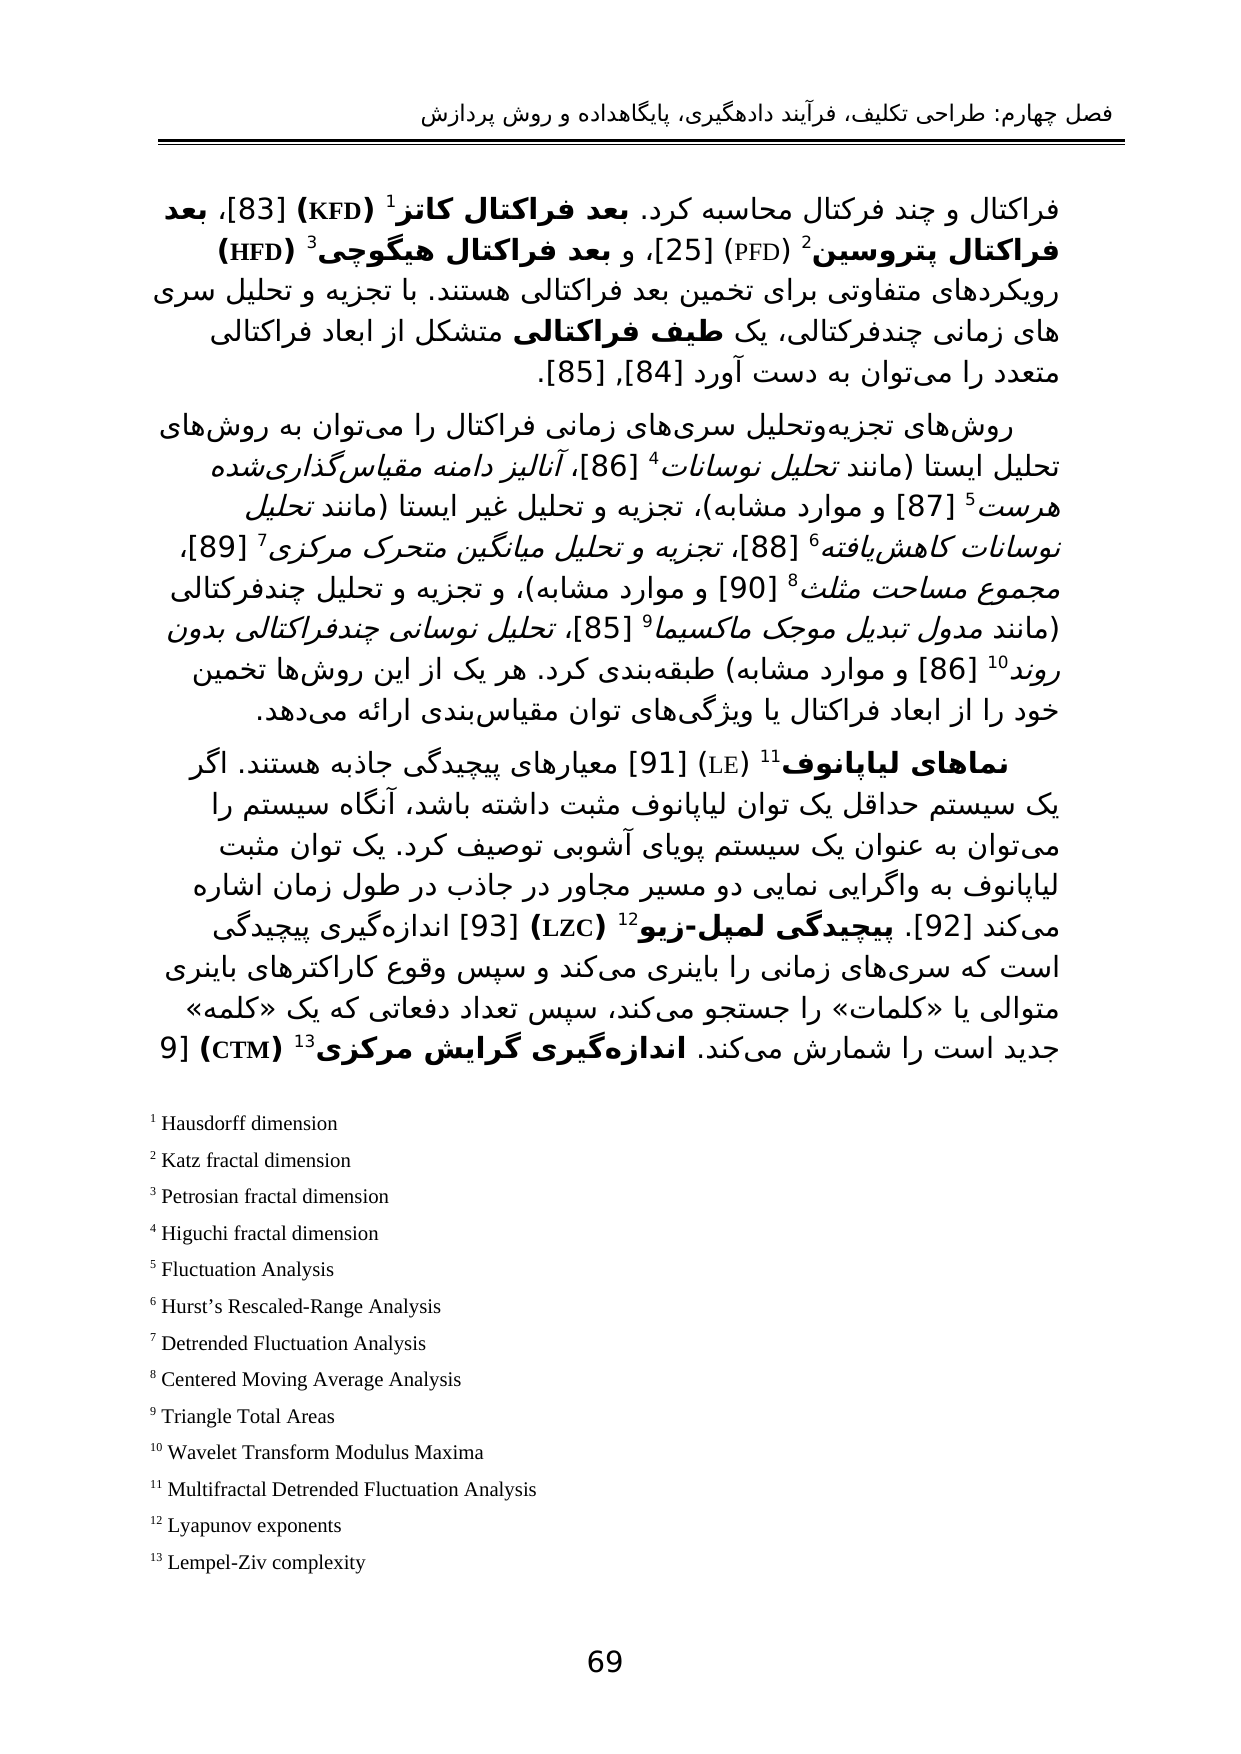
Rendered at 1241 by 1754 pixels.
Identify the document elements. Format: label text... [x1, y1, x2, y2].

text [150, 192, 1060, 389]
text نماهای لیاپانوف (LE) [91] معیارهای پیچیدگی جاذبه هستند. اگر یک سیستم حداقل یک توان لیاپانوف مثبت داشته باشد، آنگاه سیستم را می‌توان به عنوان یک سیستم پویای آشوبی توصیف کرد. یک توان مثبت لیاپانوف به واگرایی نمایی دو مسیر مجاور در جاذب در طول زمان اشاره می‌کند [92]. پیچیدگی لمپل-زیو (LZC) [93] اندازه‌گیری پیچیدگی است که سری‌های زمانی را باینری می‌کند و سپس وقوع کاراکترهای باینری متوالی یا «کلمات» را جستجو می‌کند، سپس تعداد دفعاتی که یک «کلمه» جدید است را شمارش می‌کند. اندازه‌گیری گرایش مرکزی (CTM) [94] اندازه‌گیری تغییرپذیری سری‌های زمانی مشاهده شده است و نشان‌دهنده درصد نقاطی در نمودار پراکندگی است که در یک شعاع معین قرار می‌گیرند. اطلاعات متقابل خودکار (AMI) [95] یک اندازه‌گیری اطلاعات متقابل است که برای نسخه‌های با تأخیر زمانی همان سری‌های زمانی EEG اعمال می‌شود. [150, 747, 1060, 1066]
text روش‌های تجزیه‌وتحلیل سری‌های زمانی فراکتال را می‌توان به روش‌های تحلیل ایستا (مانند تحلیل نوسانات [86]، آنالیز دامنه مقیاس‌گذاری‌شده هرست [87] و موارد مشابه)، تجزیه و تحلیل غیر ایستا (مانند تحلیل نوسانات کاهش‌یافته [88]، تجزیه و تحلیل میانگین متحرک مرکزی [89]، مجموع مساحت مثلث [90] و موارد مشابه)، و تجزیه و تحلیل چندفرکتالی (مانند مدول تبدیل موجک ماکسیما [85]، تحلیل نوسانی چندفراکتالی بدون روند [86] و موارد مشابه) طبقه‌بندی کرد. هر یک از این روش‌ها تخمین خود را از ابعاد فراکتال یا ویژگی‌های توان مقیاس‌بندی ارائه می‌دهد. [150, 408, 1060, 727]
